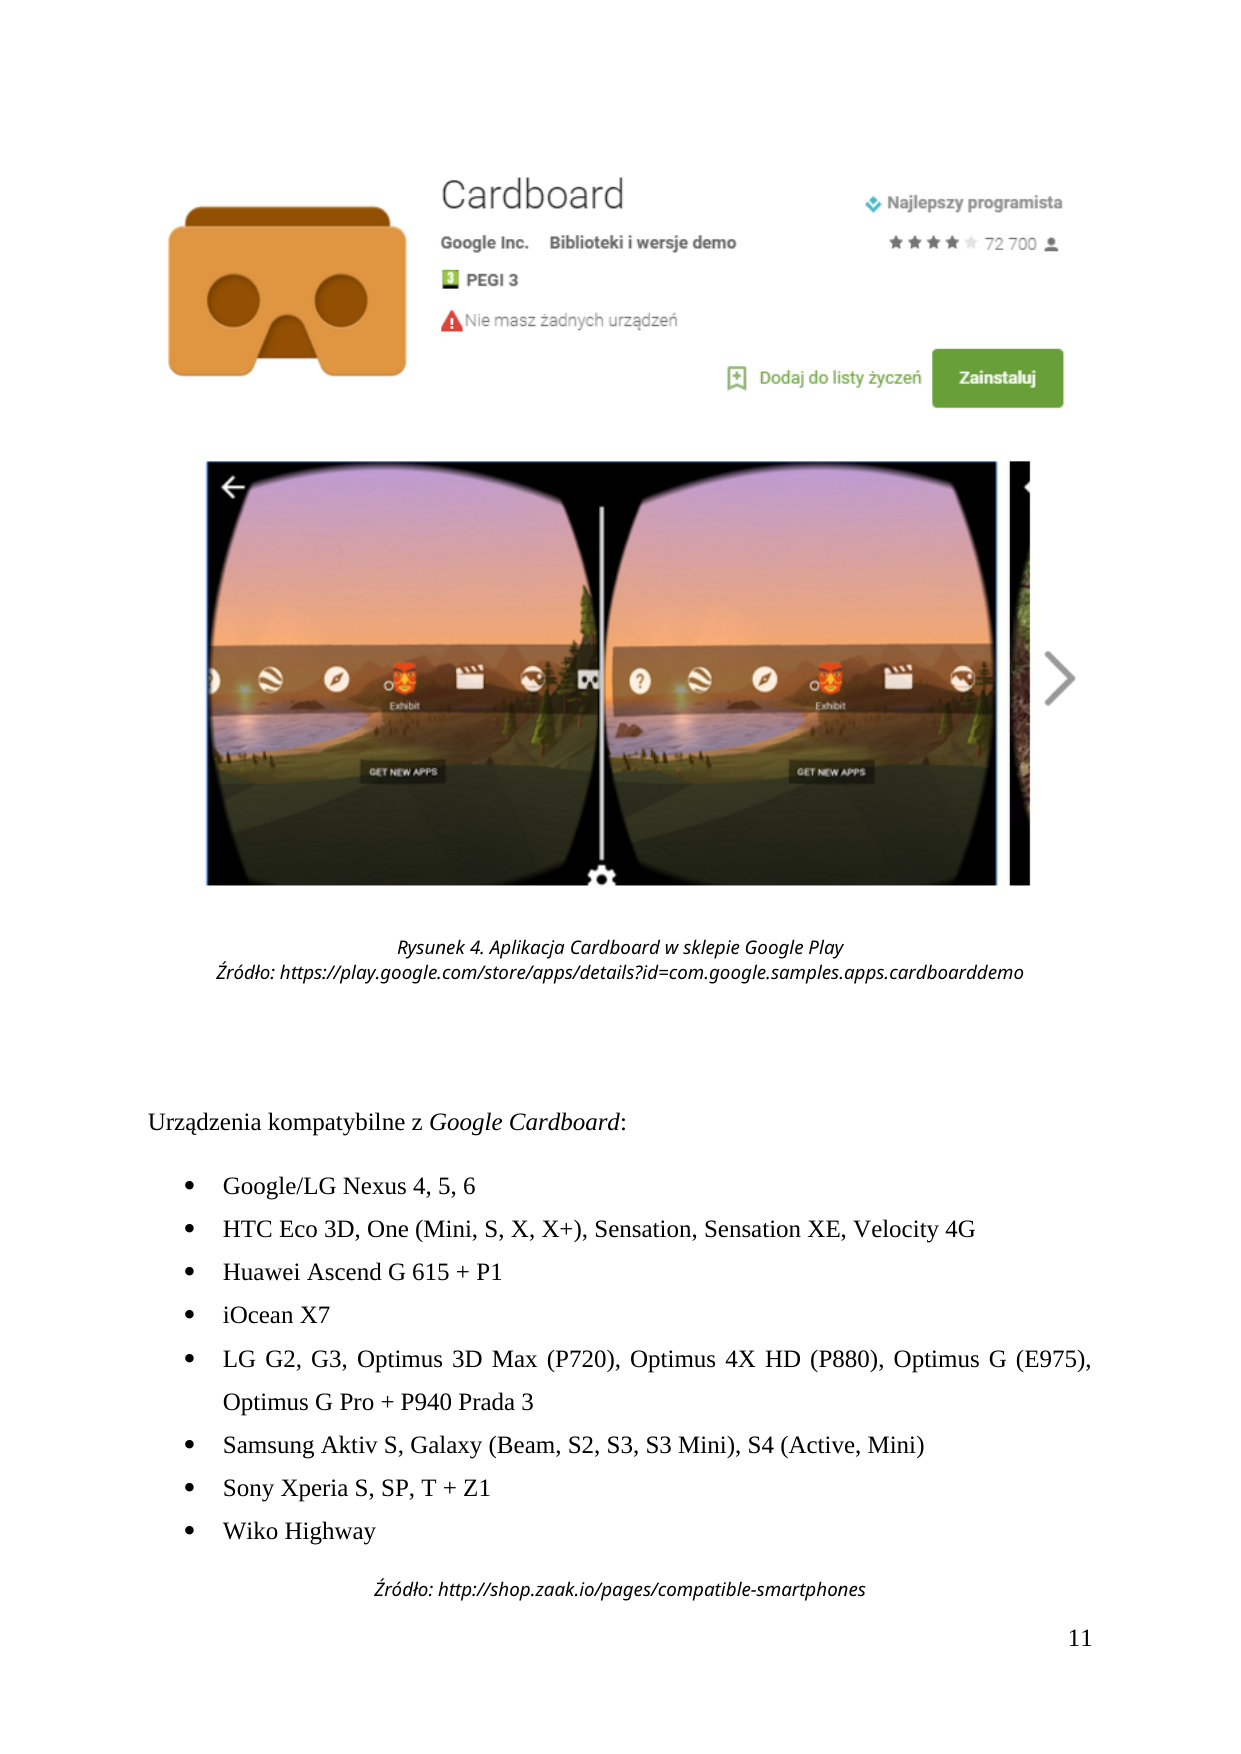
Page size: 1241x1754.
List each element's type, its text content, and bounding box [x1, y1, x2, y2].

list Samsung Aktiv S, Galaxy (Beam, S2, S3, S3 Mini), S4 (Active, Mini) [185, 1430, 1092, 1459]
text Urządzenia kompatybilne z Google Cardboard: [148, 1107, 1092, 1136]
list Sony Xperia S, SP, T + Z1 [185, 1473, 1092, 1502]
text Rysunek 4. Aplikacja Cardboard w sklepie Google Play Źródło: https://play.google.com/store/apps/details?id=com.google.samples.apps.cardboarddemo [148, 934, 1092, 985]
list Wiko Highway [185, 1516, 1092, 1545]
list Huawei Ascend G 615 + P1 [185, 1257, 1092, 1286]
list Google/LG Nexus 4, 5, 6 [185, 1171, 1092, 1200]
list iOcean X7 [185, 1301, 1092, 1329]
list LG G2, G3, Optimus 3D Max (P720), Optimus 4X HD (P880), Optimus G (E975), Optimus G Pro + P940 Prada 3 [185, 1344, 1092, 1416]
text Źródło: http://shop.zaak.io/pages/compatible-smartphones [148, 1576, 1092, 1602]
list HTC Eco 3D, One (Mini, S, X, X+), Sensation, Sensation XE, Velocity 4G [185, 1214, 1092, 1243]
picture [147, 147, 1093, 899]
